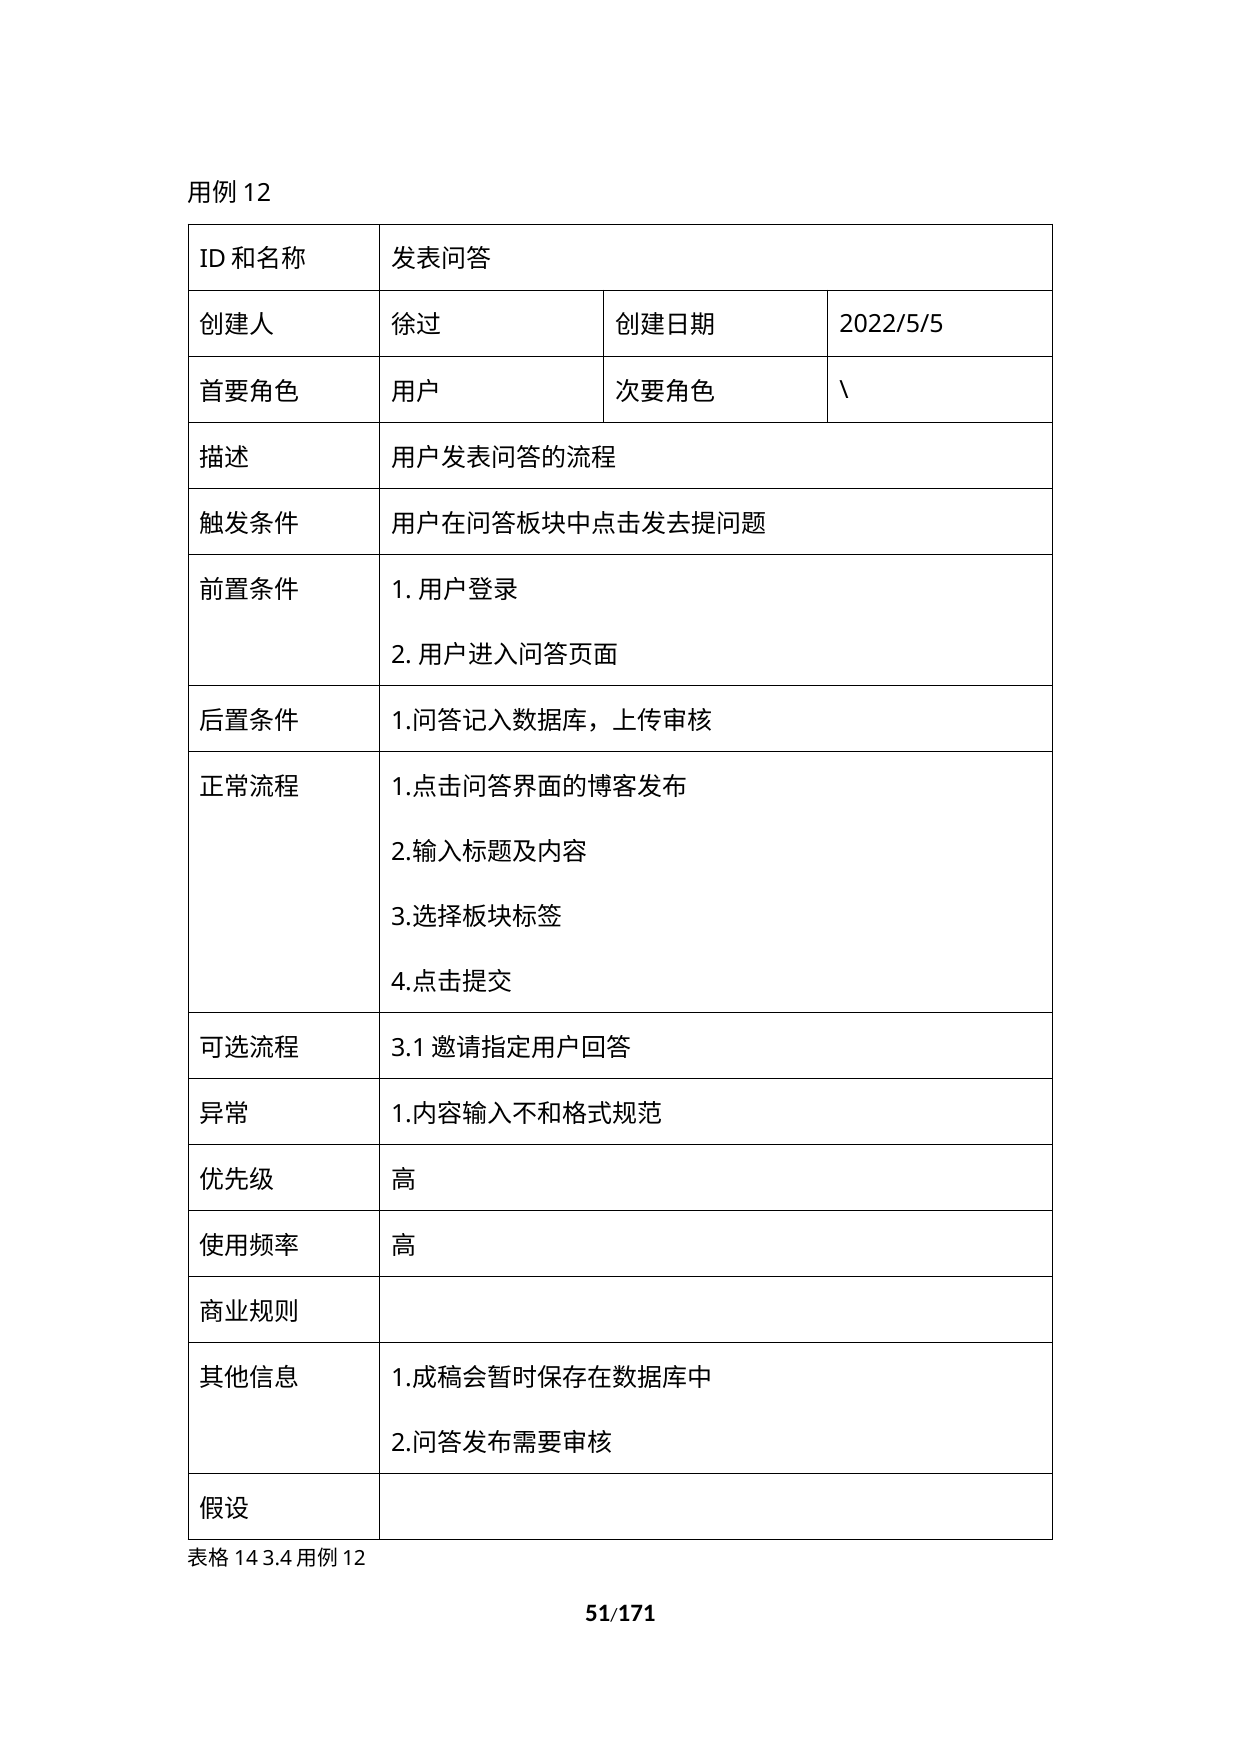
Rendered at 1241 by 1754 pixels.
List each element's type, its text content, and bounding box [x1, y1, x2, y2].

table_cell 其他信息 [189, 1343, 379, 1473]
table_cell 高 [380, 1145, 1052, 1210]
table_cell 用户发表问答的流程 [380, 423, 1052, 488]
table_cell [380, 1277, 1052, 1342]
table_cell 1.问答记入数据库，上传审核 [380, 686, 1052, 751]
table_cell 描述 [189, 423, 379, 488]
table_header 发表问答 [380, 225, 1052, 289]
table_cell 触发条件 [189, 489, 379, 554]
table_cell 可选流程 [189, 1013, 379, 1078]
table_cell 用户在问答板块中点击发去提问题 [380, 489, 1052, 554]
table_cell [380, 1474, 1052, 1539]
table_header ID和名称 [189, 225, 379, 289]
table_cell 3.1邀请指定用户回答 [380, 1013, 1052, 1078]
text 用例12 [187, 158, 1053, 223]
table_cell 高 [380, 1211, 1052, 1276]
table_cell 用户 [380, 357, 603, 422]
table_cell 使用频率 [189, 1211, 379, 1276]
table_cell 1.内容输入不和格式规范 [380, 1079, 1052, 1144]
text 表格 14 3.4用例12 [187, 1540, 1053, 1573]
table_cell 前置条件 [189, 555, 379, 685]
table_cell 商业规则 [189, 1277, 379, 1342]
table_cell 1.点击问答界面的博客发布 2.输入标题及内容 3.选择板块标签 4.点击提交 [380, 752, 1052, 1012]
table_cell 后置条件 [189, 686, 379, 751]
table_cell 徐过 [380, 291, 603, 356]
table_cell 2022/5/5 [828, 291, 1052, 356]
table_cell 创建日期 [604, 291, 827, 356]
table_cell 优先级 [189, 1145, 379, 1210]
table_cell 正常流程 [189, 752, 379, 1012]
table_cell 1.成稿会暂时保存在数据库中 2.问答发布需要审核 [380, 1343, 1052, 1473]
table_cell 首要角色 [189, 357, 379, 422]
table_cell 1. 用户登录 2. 用户进入问答页面 [380, 555, 1052, 685]
table_cell \ [828, 357, 1052, 422]
table_cell 假设 [189, 1474, 379, 1539]
table_cell 次要角色 [604, 357, 827, 422]
table_cell 创建人 [189, 291, 379, 356]
table_cell 异常 [189, 1079, 379, 1144]
